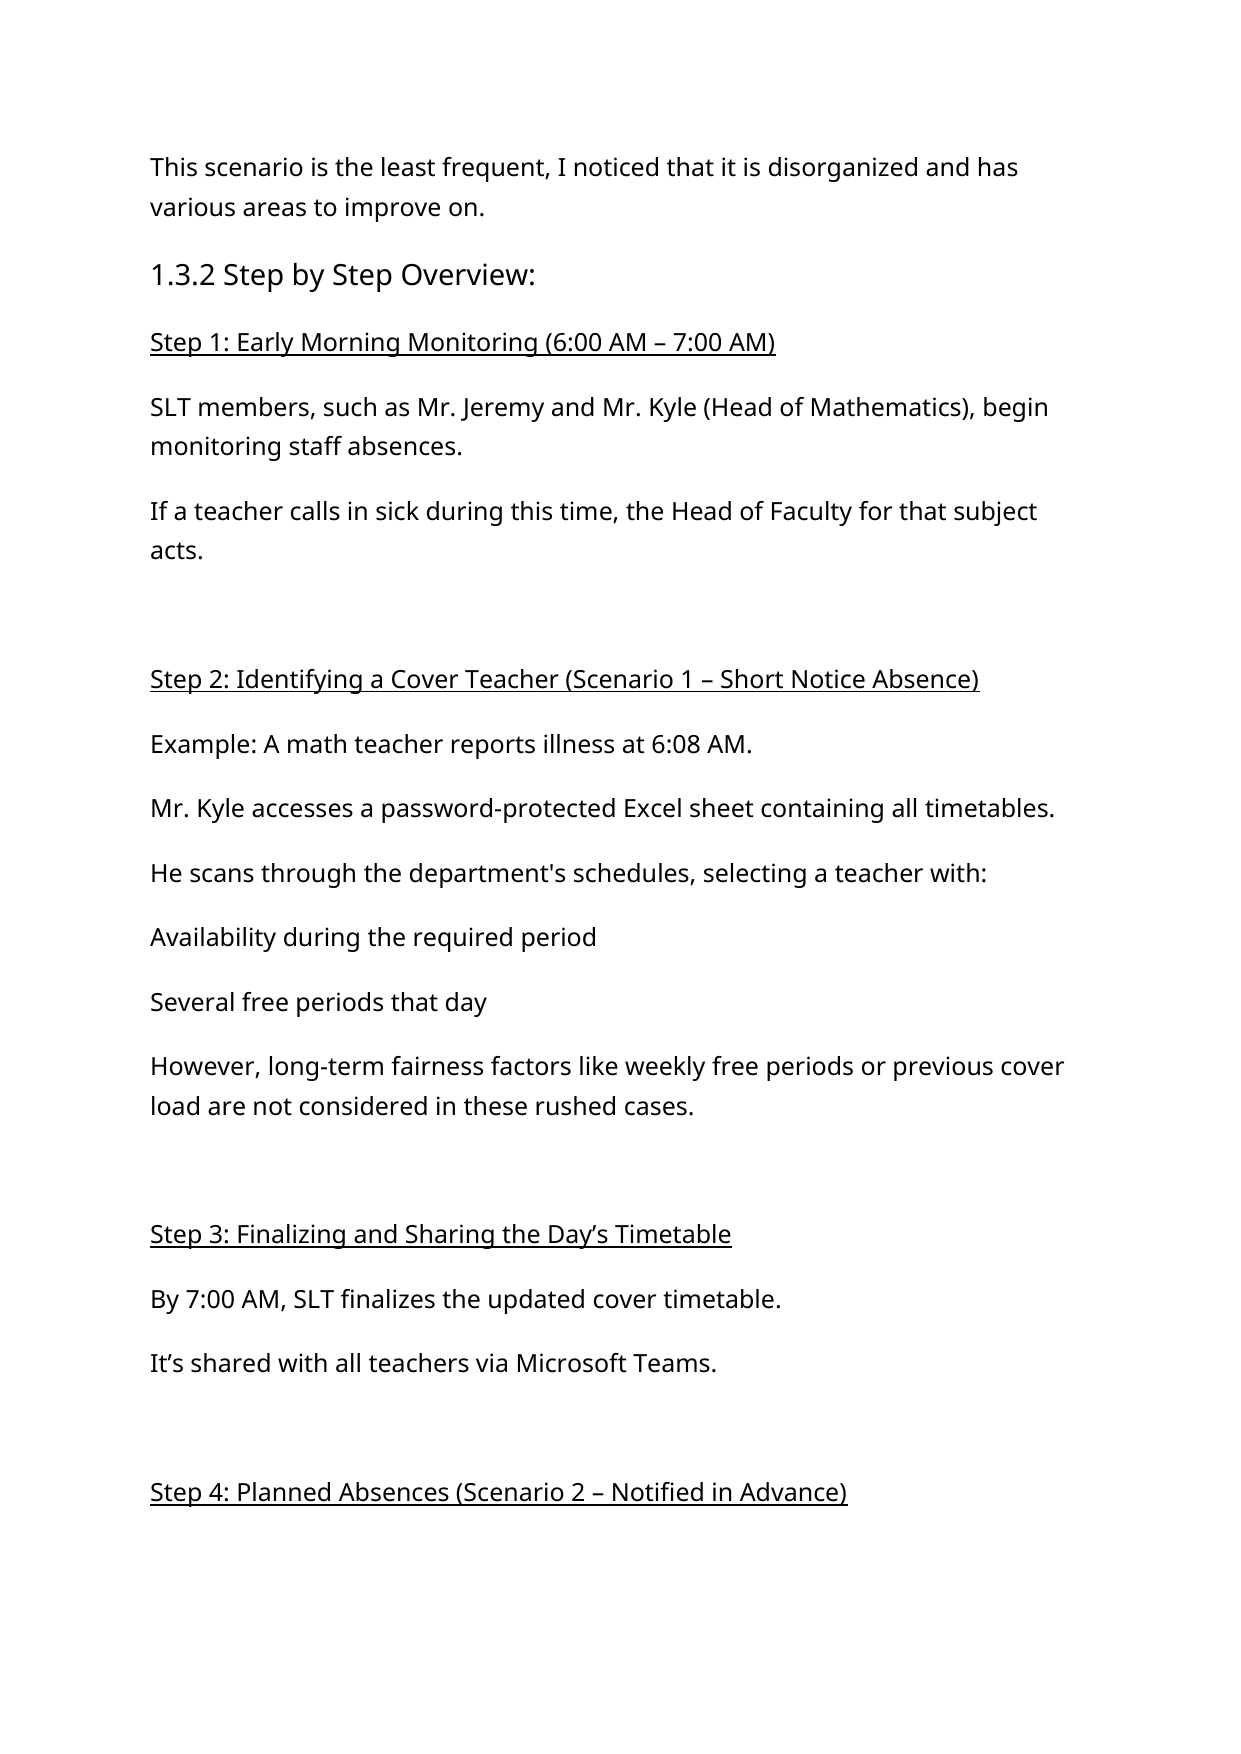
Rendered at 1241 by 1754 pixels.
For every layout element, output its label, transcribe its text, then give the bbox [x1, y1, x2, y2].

text Mr. Kyle accesses a password-protected Excel sheet containing all timetables. [150, 791, 1090, 825]
text However, long-term fairness factors like weekly free periods or previous cover load are not considered in these rushed cases. [150, 1049, 1090, 1122]
text If a teacher calls in sick during this time, the Head of Faculty for that subject acts. [150, 493, 1090, 567]
text It’s shared with all teachers via Microsoft Teams. [150, 1346, 1090, 1380]
text By 7:00 AM, SLT finalizes the updated cover timetable. [150, 1282, 1090, 1316]
text Step 3: Finalizing and Sharing the Day’s Timetable [150, 1217, 1090, 1251]
text He scans through the department's schedules, selecting a teacher with: [150, 855, 1090, 889]
text This scenario is the least frequent, I noticed that it is disorganized and has various areas to improve on. [150, 150, 1090, 223]
subtitle 1.3.2 Step by Step Overview: [150, 254, 1090, 294]
text Step 4: Planned Absences (Scenario 2 – Notified in Advance) [150, 1475, 1090, 1509]
text Availability during the required period [150, 920, 1090, 954]
text Several free periods that day [150, 984, 1090, 1018]
text Step 2: Identifying a Cover Teacher (Scenario 1 – Short Notice Absence) [150, 662, 1090, 696]
text SLT members, such as Mr. Jeremy and Mr. Kyle (Head of Mathematics), begin monitoring staff absences. [150, 389, 1090, 463]
text Step 1: Early Morning Monitoring (6:00 AM – 7:00 AM) [150, 325, 1090, 359]
text Example: A math teacher reports illness at 6:08 AM. [150, 726, 1090, 760]
